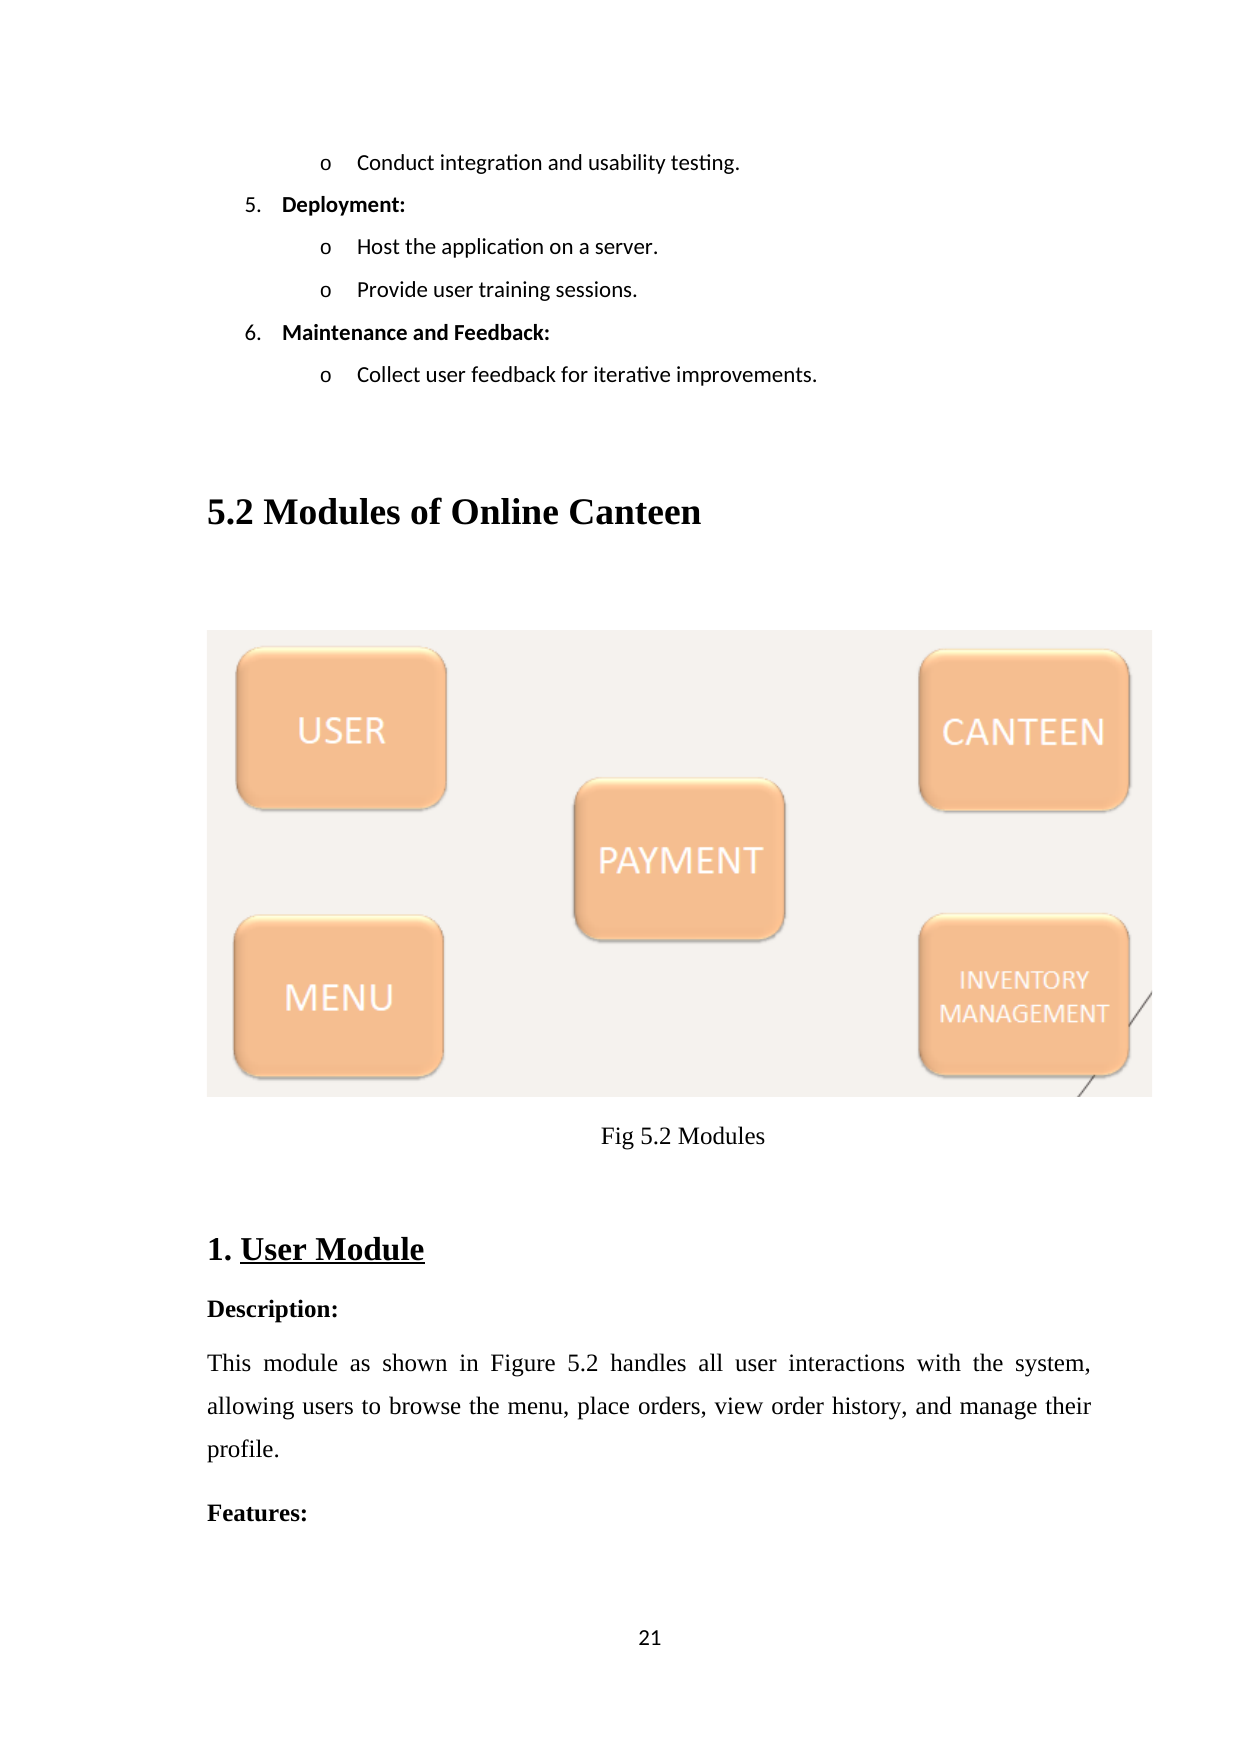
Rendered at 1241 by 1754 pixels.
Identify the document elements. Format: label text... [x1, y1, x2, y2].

text 5.2 Modules of Online Canteen [207, 489, 1092, 532]
list Collect user feedback for iterative improvements. [319, 360, 1092, 389]
list Provide user training sessions. [319, 275, 1092, 304]
text 1. User Module [207, 1229, 1092, 1267]
text Features: [207, 1498, 1092, 1527]
list Deployment: [244, 191, 1092, 218]
text Description: [207, 1294, 1092, 1323]
text Fig 5.2 Modules [207, 1121, 1092, 1150]
list Maintenance and Feedback: [244, 318, 1092, 346]
picture [206, 630, 1153, 1097]
text This module as shown in Figure 5.2 handles all user interactions with the system, allowing users to browse the menu, place orders, view order history, and manage their profile. [207, 1348, 1092, 1463]
list Conduct integration and usability testing. [319, 148, 1092, 176]
list Host the application on a server. [319, 232, 1092, 261]
